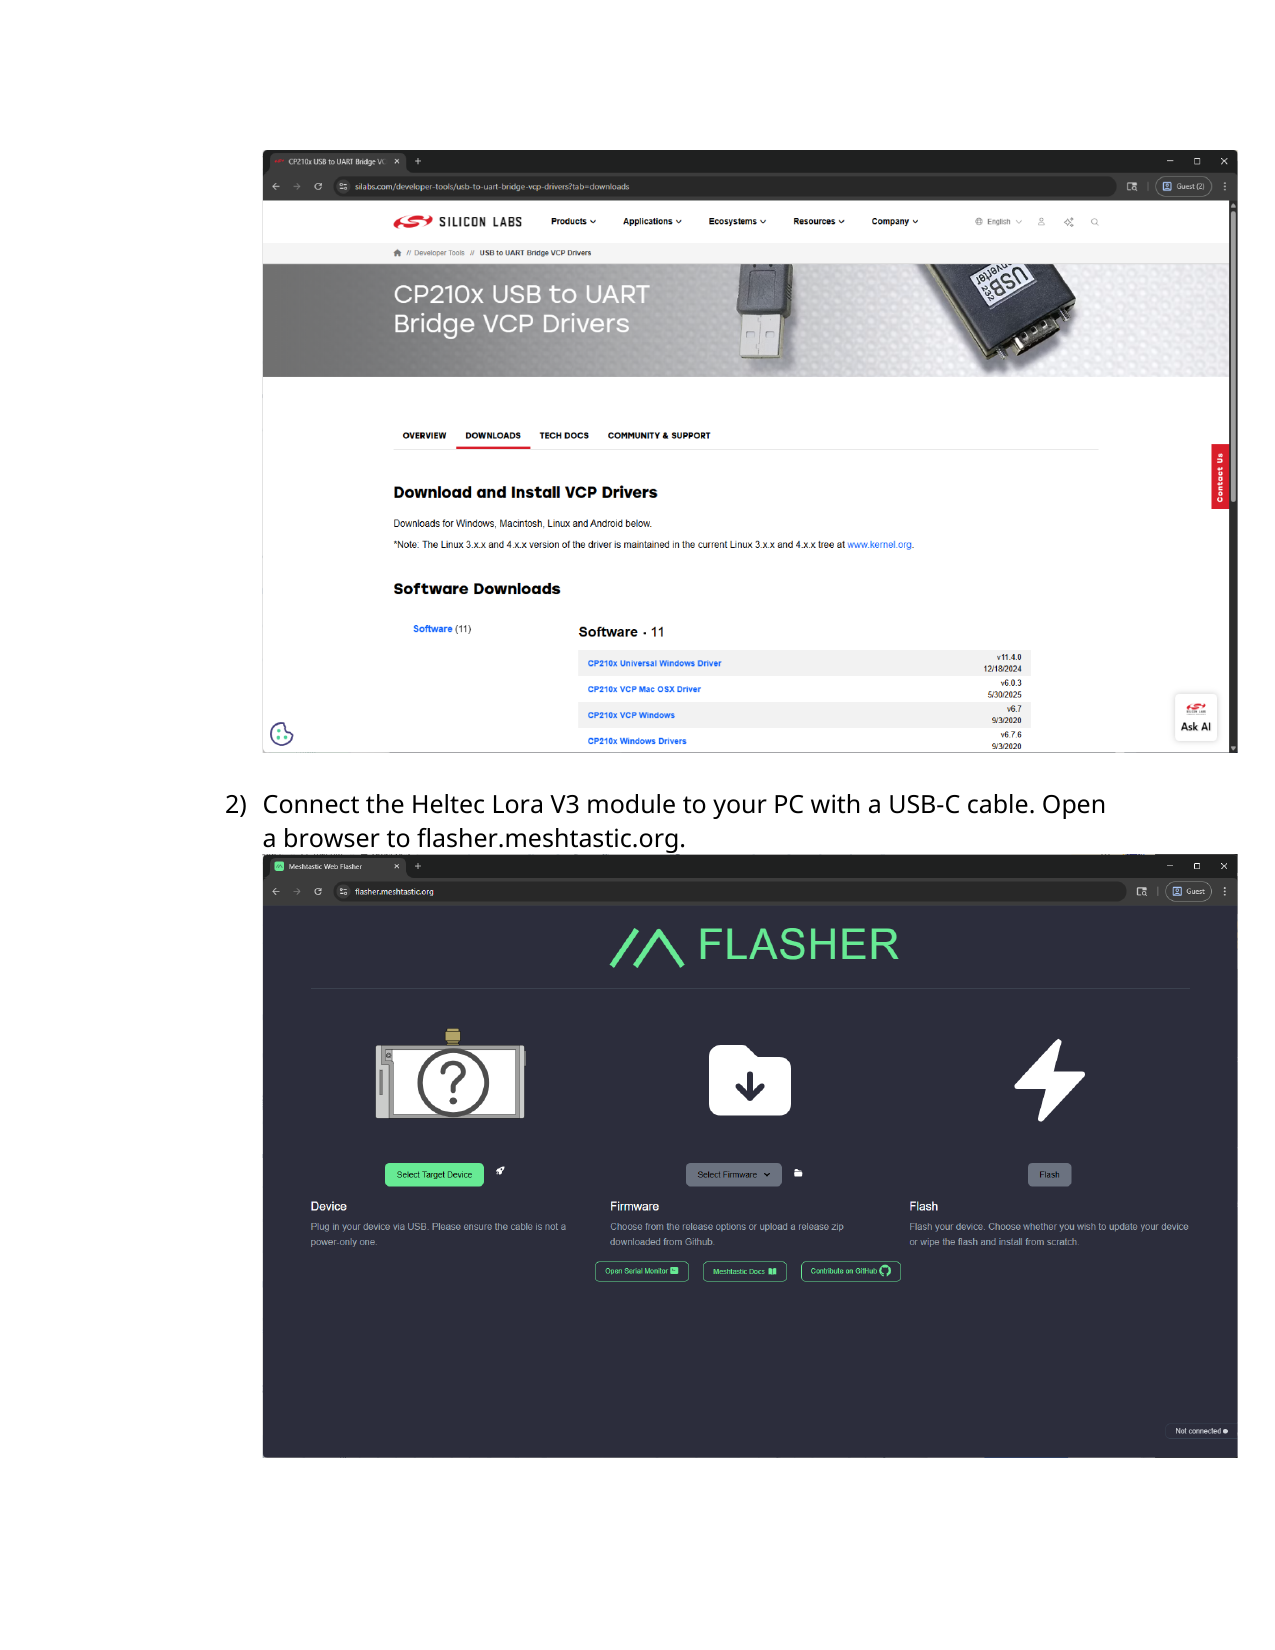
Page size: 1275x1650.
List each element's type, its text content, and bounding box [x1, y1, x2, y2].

picture [262, 854, 1238, 1458]
picture [262, 150, 1238, 753]
